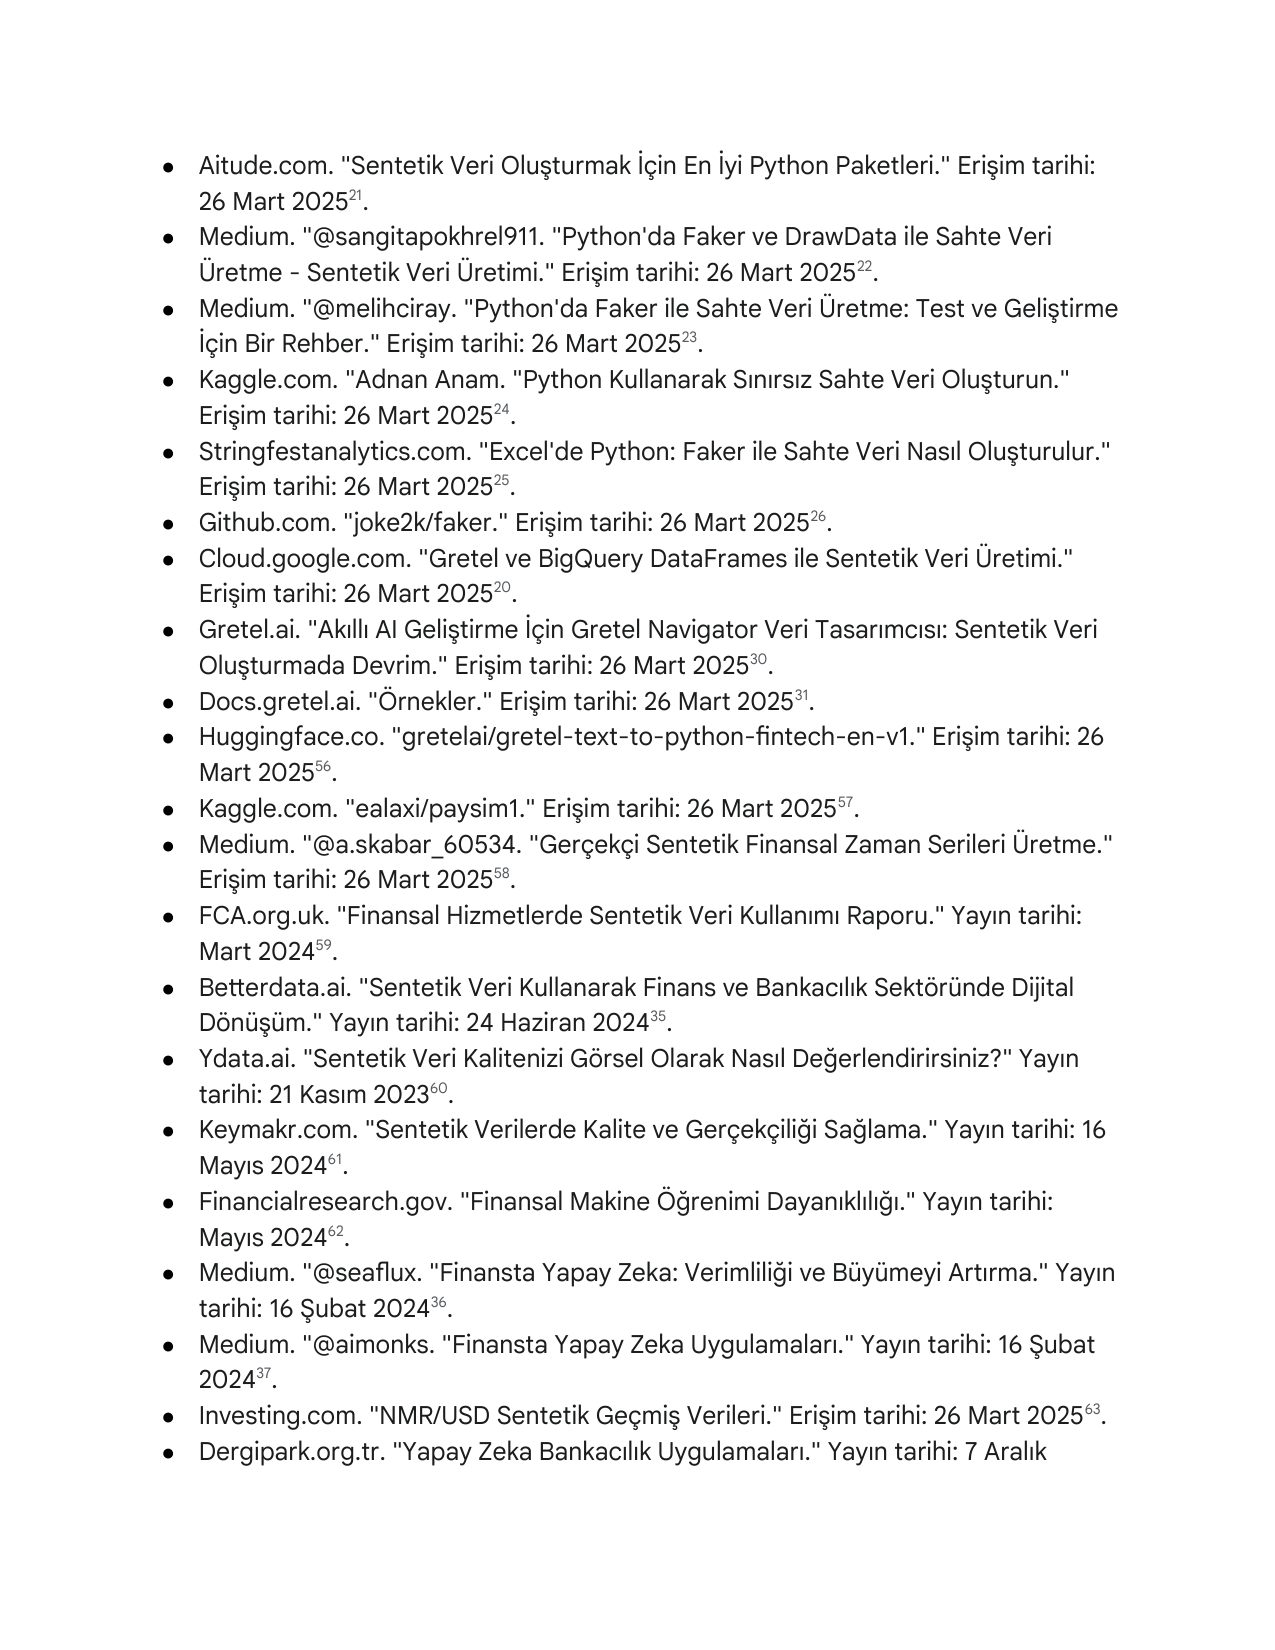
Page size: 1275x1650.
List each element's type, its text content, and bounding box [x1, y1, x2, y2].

list Medium. "@melihciray. "Python'da Faker ile Sahte Veri Üretme: Test ve Geliştirme İçin Bir Rehber." Erişim tarihi: 26 Mart 202523. [161, 293, 1125, 360]
list Stringfestanalytics.com. "Excel'de Python: Faker ile Sahte Veri Nasıl Oluşturulur." Erişim tarihi: 26 Mart 202525. [161, 436, 1125, 503]
list Aitude.com. "Sentetik Veri Oluşturmak İçin En İyi Python Paketleri." Erişim tarihi: 26 Mart 202521. [161, 150, 1125, 217]
list Keymakr.com. "Sentetik Verilerde Kalite ve Gerçekçiliği Sağlama." Yayın tarihi: 16 Mayıs 202461. [161, 1115, 1125, 1182]
list Docs.gretel.ai. "Örnekler." Erişim tarihi: 26 Mart 202531. [161, 686, 1125, 717]
list Medium. "@aimonks. "Finansta Yapay Zeka Uygulamaları." Yayın tarihi: 16 Şubat 202437. [161, 1329, 1125, 1396]
list Investing.com. "NMR/USD Sentetik Geçmiş Verileri." Erişim tarihi: 26 Mart 202563. [161, 1401, 1125, 1432]
list Medium. "@seaflux. "Finansta Yapay Zeka: Verimliliği ve Büyümeyi Artırma." Yayın tarihi: 16 Şubat 202436. [161, 1258, 1125, 1325]
list Betterdata.ai. "Sentetik Veri Kullanarak Finans ve Bankacılık Sektöründe Dijital Dönüşüm." Yayın tarihi: 24 Haziran 202435. [161, 972, 1125, 1039]
list Kaggle.com. "Adnan Anam. "Python Kullanarak Sınırsız Sahte Veri Oluşturun." Erişim tarihi: 26 Mart 202524. [161, 364, 1125, 431]
list Kaggle.com. "ealaxi/paysim1." Erişim tarihi: 26 Mart 202557. [161, 793, 1125, 824]
list Medium. "@sangitapokhrel911. "Python'da Faker ve DrawData ile Sahte Veri Üretme - Sentetik Veri Üretimi." Erişim tarihi: 26 Mart 202522. [161, 221, 1125, 288]
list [161, 1436, 1125, 1468]
list FCA.org.uk. "Finansal Hizmetlerde Sentetik Veri Kullanımı Raporu." Yayın tarihi: Mart 202459. [161, 900, 1125, 967]
list Financialresearch.gov. "Finansal Makine Öğrenimi Dayanıklılığı." Yayın tarihi: Mayıs 202462. [161, 1186, 1125, 1253]
list Medium. "@a.skabar_60534. "Gerçekçi Sentetik Finansal Zaman Serileri Üretme." Erişim tarihi: 26 Mart 202558. [161, 829, 1125, 896]
list Ydata.ai. "Sentetik Veri Kalitenizi Görsel Olarak Nasıl Değerlendirirsiniz?" Yayın tarihi: 21 Kasım 202360. [161, 1043, 1125, 1110]
list Huggingface.co. "gretelai/gretel-text-to-python-fintech-en-v1." Erişim tarihi: 26 Mart 202556. [161, 722, 1125, 789]
list Cloud.google.com. "Gretel ve BigQuery DataFrames ile Sentetik Veri Üretimi." Erişim tarihi: 26 Mart 202520. [161, 543, 1125, 610]
list Github.com. "joke2k/faker." Erişim tarihi: 26 Mart 202526. [161, 507, 1125, 539]
list Gretel.ai. "Akıllı AI Geliştirme İçin Gretel Navigator Veri Tasarımcısı: Sentetik Veri Oluşturmada Devrim." Erişim tarihi: 26 Mart 202530. [161, 614, 1125, 682]
